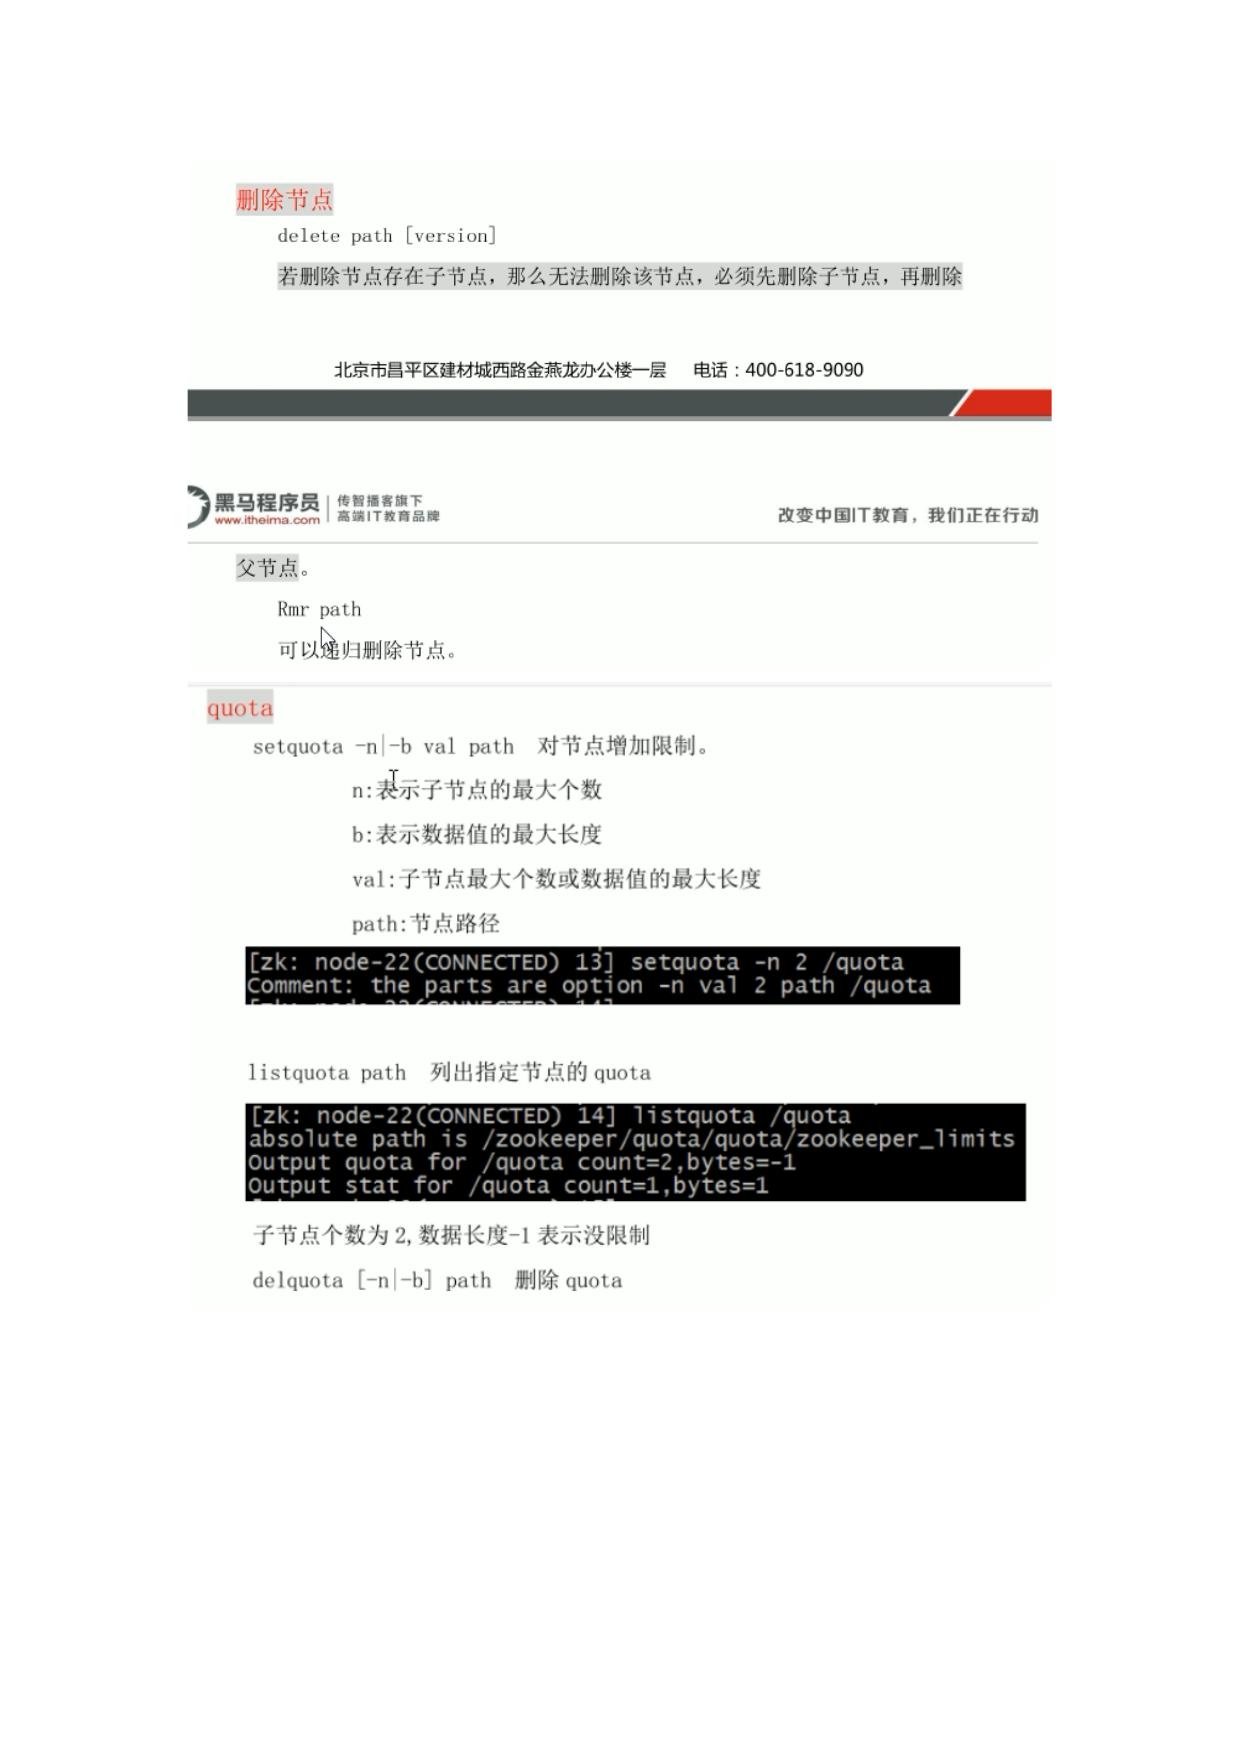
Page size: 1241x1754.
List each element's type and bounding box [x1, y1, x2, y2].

picture [187, 162, 1052, 666]
picture [187, 682, 1052, 1306]
